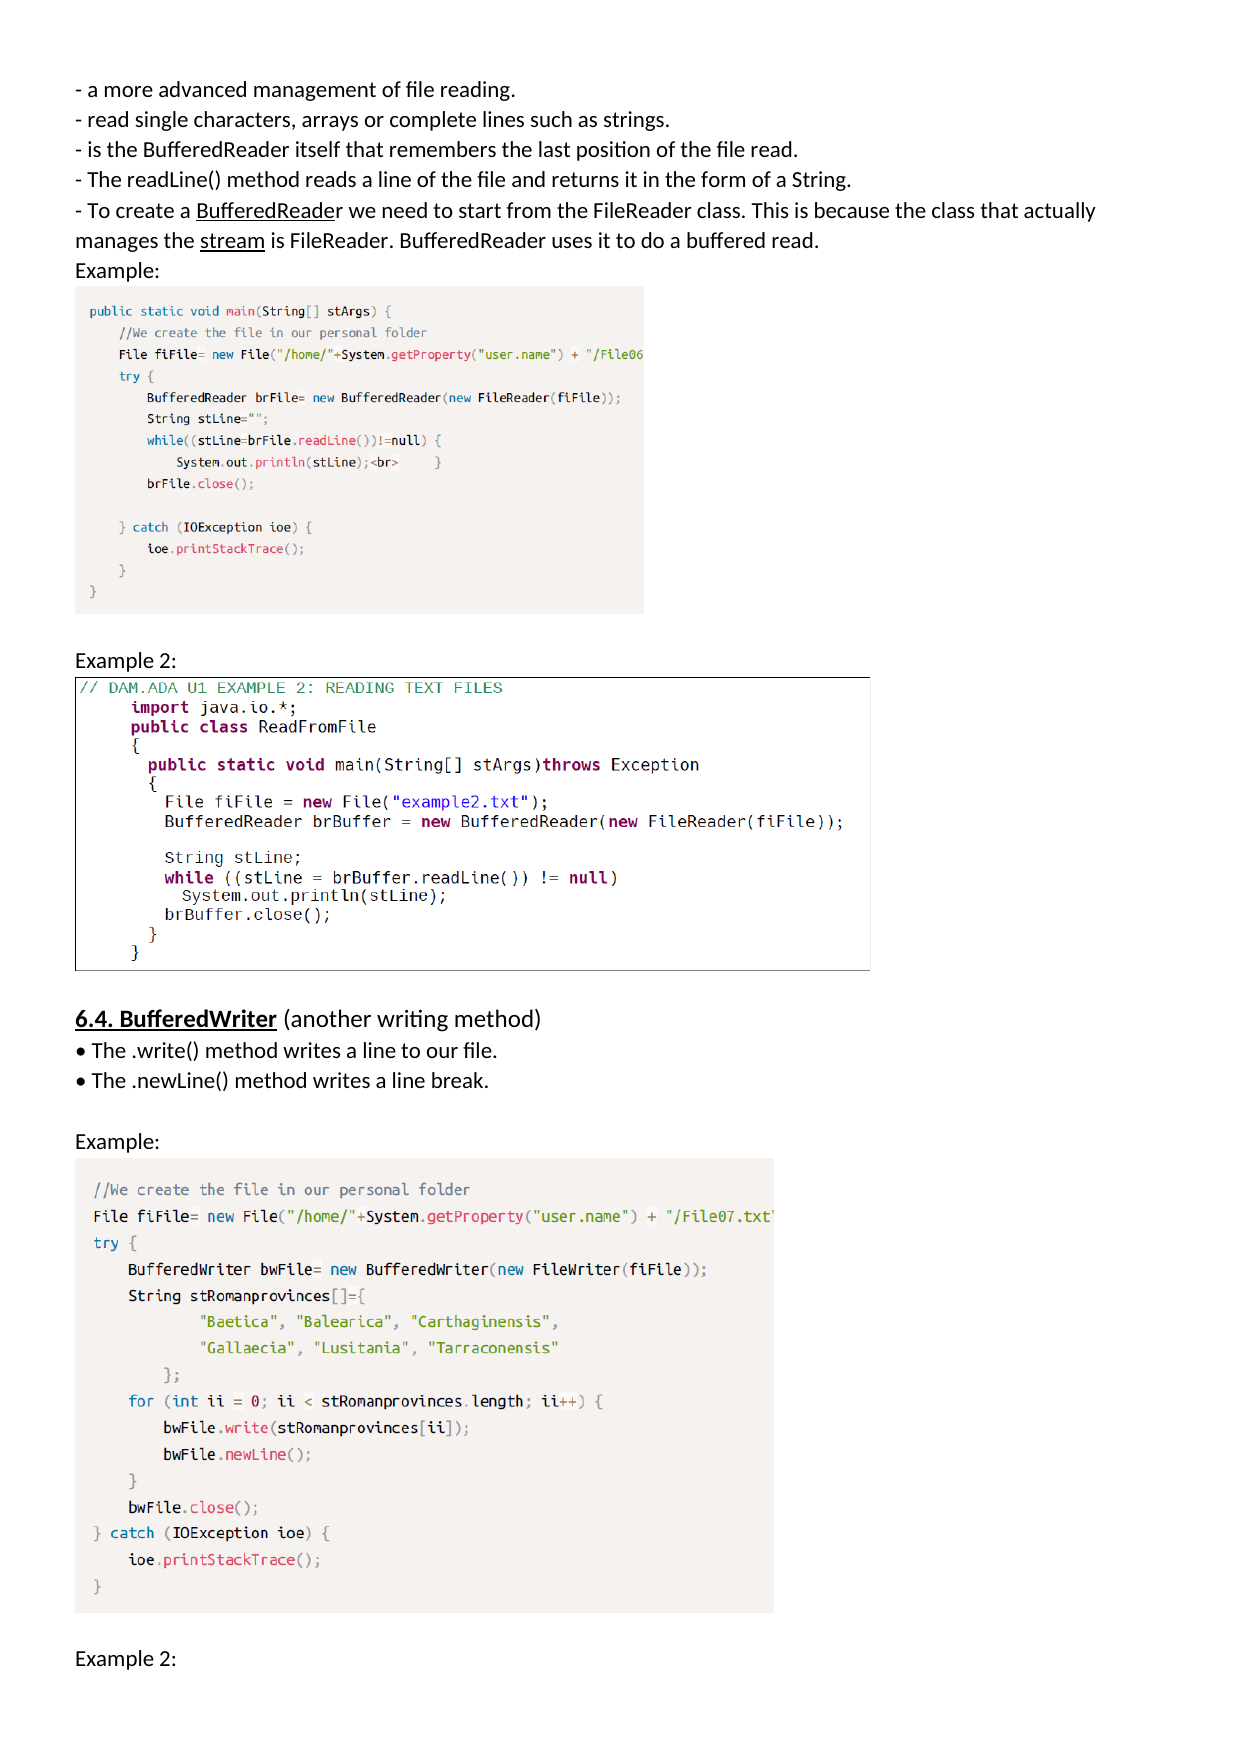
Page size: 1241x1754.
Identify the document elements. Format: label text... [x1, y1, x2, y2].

picture [75, 286, 644, 614]
text 6.4. BufferedWriter (another writing method) [75, 1003, 1165, 1034]
text - To create a BufferedReader we need to start from the FileReader class. This is because the class that actually manages the stream is FileReader. BufferedReader uses it to do a buffered read. [75, 196, 1165, 254]
text Example: [75, 1127, 1165, 1155]
text • The .newLine() method writes a line break. [75, 1067, 1165, 1094]
text - is the BufferedReader itself that remembers the last position of the file read. [75, 135, 1165, 163]
text Example: [75, 256, 1165, 284]
text • The .write() method writes a line to our file. [75, 1036, 1165, 1064]
text - The readLine() method reads a line of the file and returns it in the form of a String. [75, 166, 1165, 194]
text Example 2: [75, 646, 1165, 674]
picture [75, 1157, 774, 1613]
text - a more advanced management of file reading. [75, 75, 1165, 103]
picture [75, 676, 871, 971]
text Example 2: [75, 1644, 1165, 1673]
text - read single characters, arrays or complete lines such as strings. [75, 105, 1165, 133]
